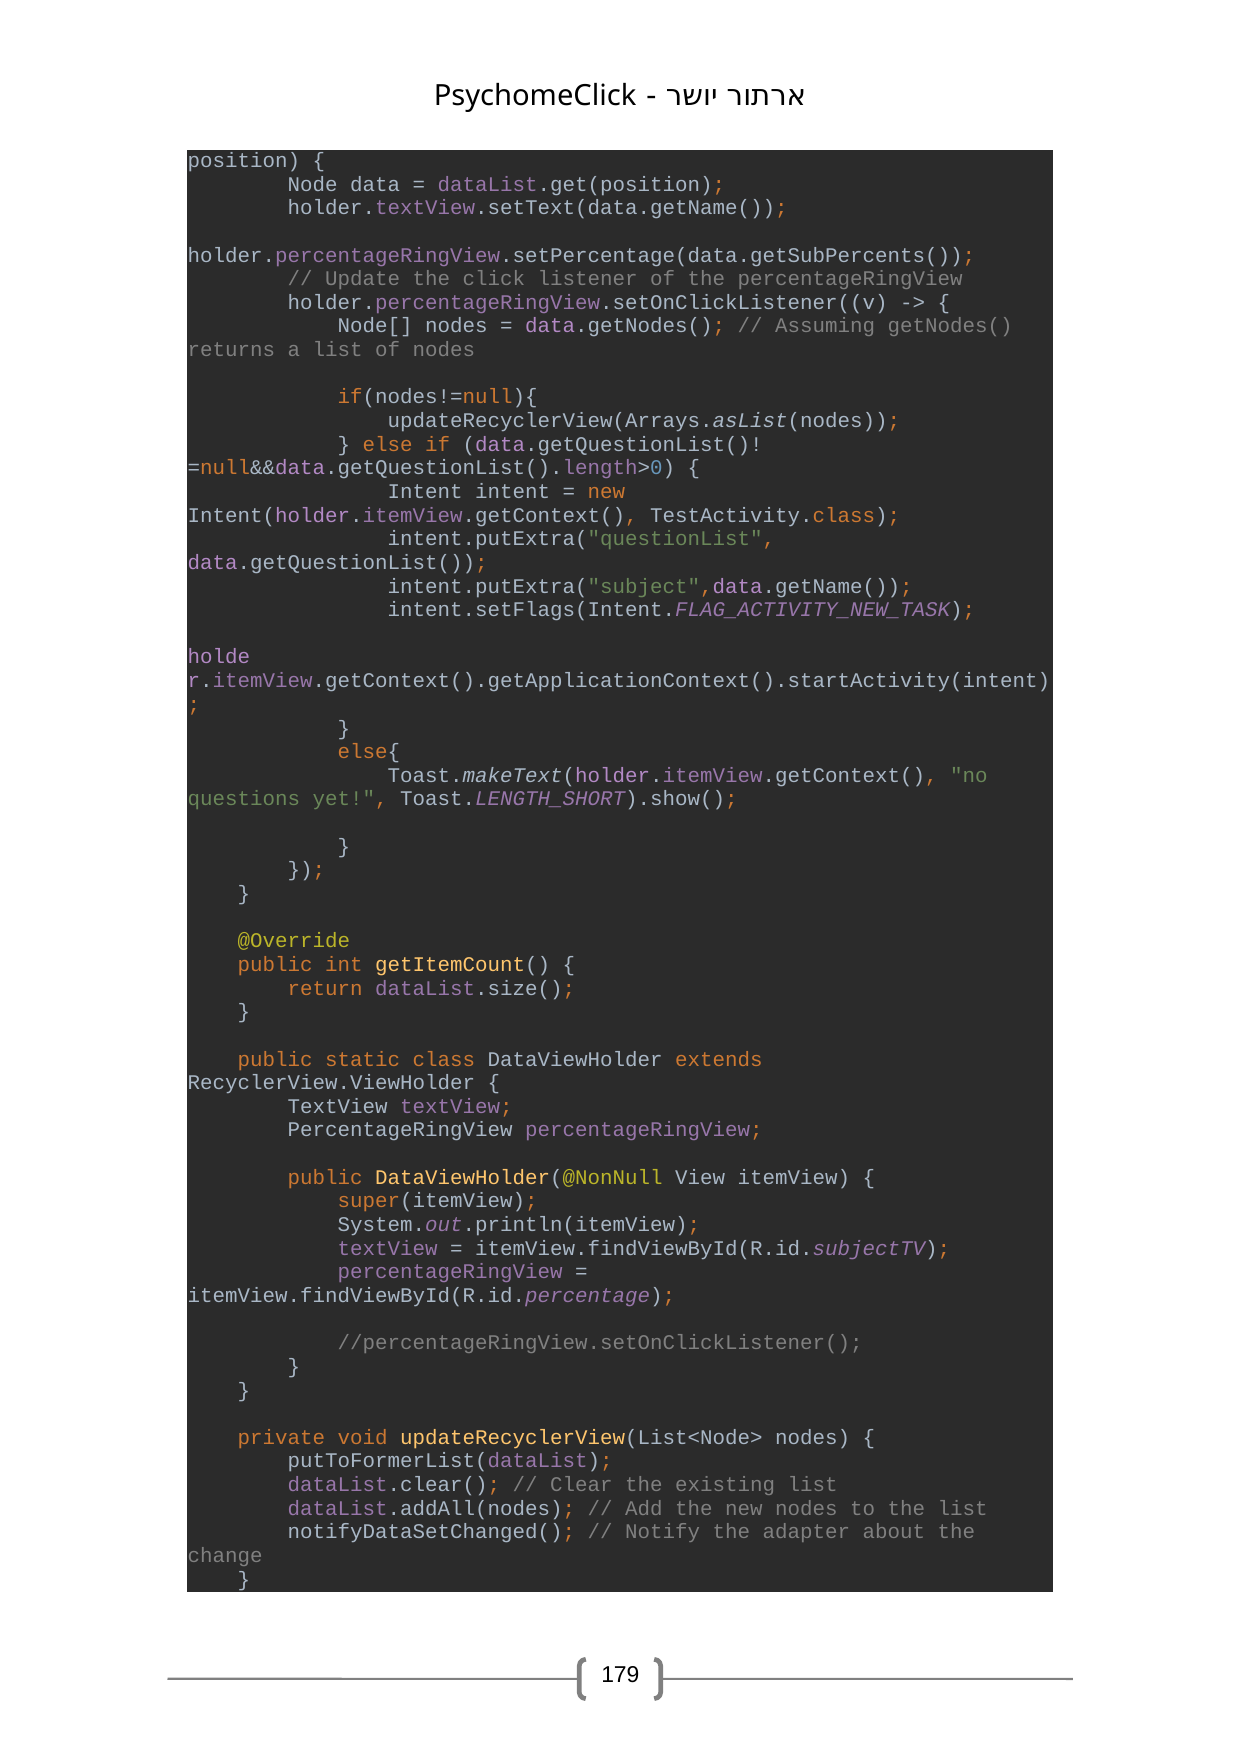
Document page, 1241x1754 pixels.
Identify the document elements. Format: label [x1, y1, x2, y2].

text [187, 150, 1053, 1592]
